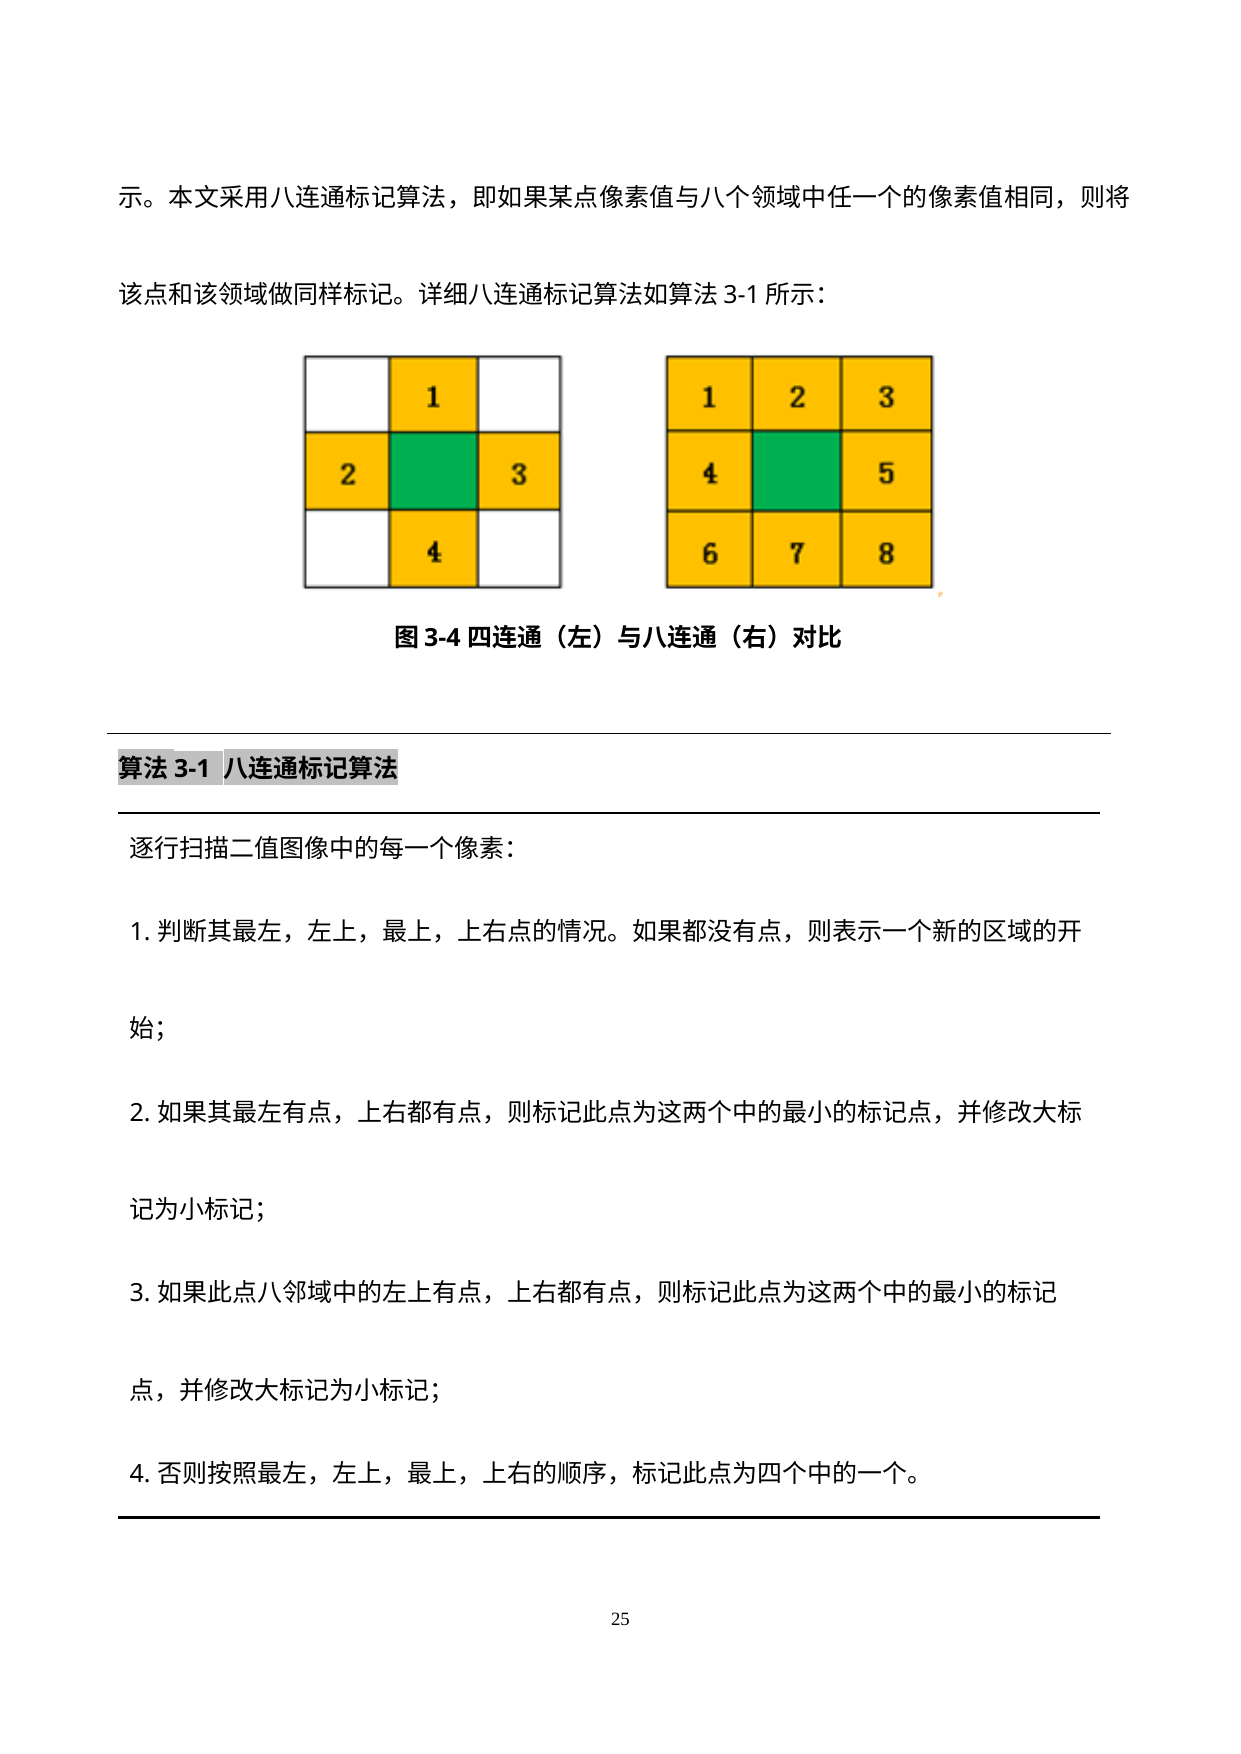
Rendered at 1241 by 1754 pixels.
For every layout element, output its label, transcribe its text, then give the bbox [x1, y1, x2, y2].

picture [293, 350, 943, 597]
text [118, 163, 1132, 325]
table_cell [107, 812, 1111, 1551]
table_header 算法 3-1 八连通标记算法 [107, 734, 1111, 812]
text 图3-4 四连通（左）与八连通（右）对比 [118, 603, 1118, 668]
